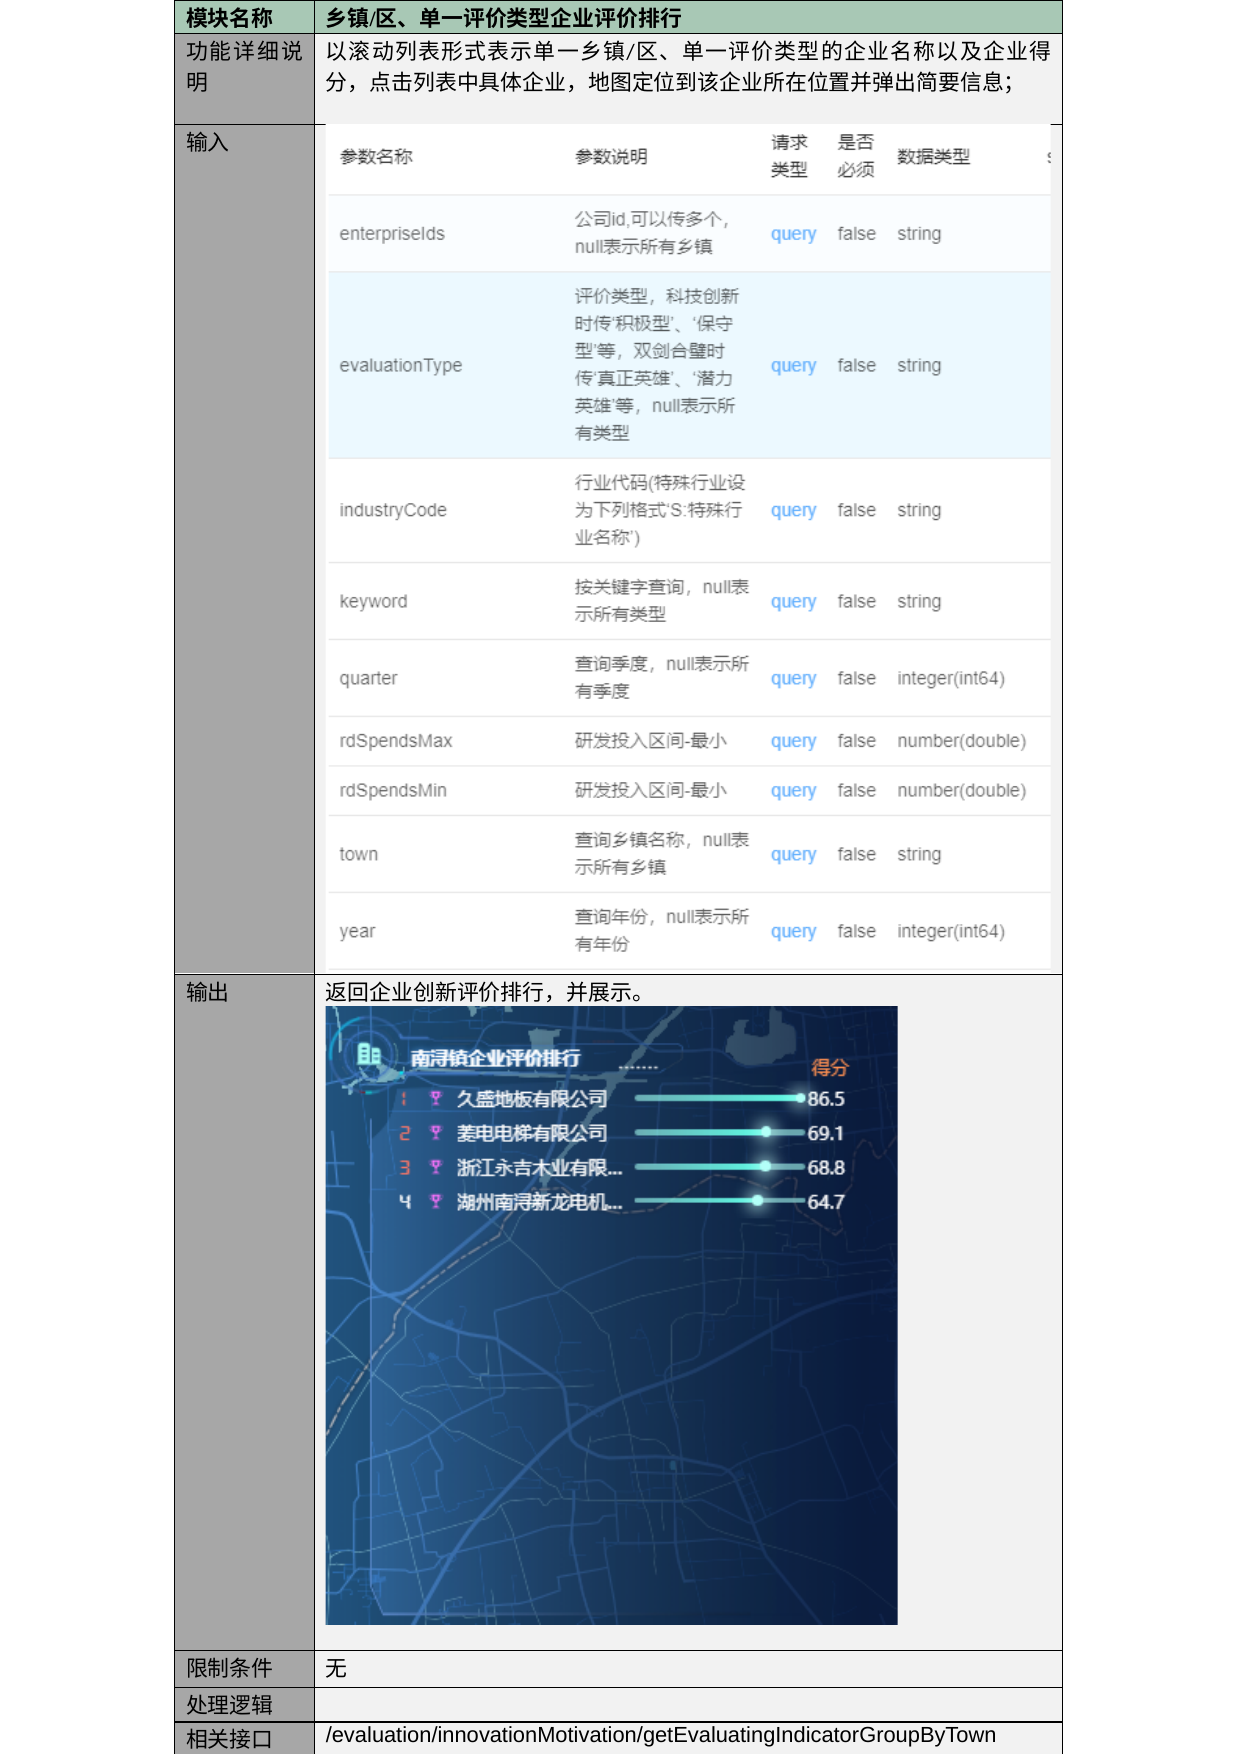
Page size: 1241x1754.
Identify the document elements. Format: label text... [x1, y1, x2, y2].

table_cell 输入 [175, 125, 314, 973]
table_cell [315, 125, 325, 973]
table_cell 以滚动列表形式表示单一乡镇/区、单一评价类型的企业名称以及企业得分，点击列表中具体企业，地图定位到该企业所在位置并弹出简要信息； [315, 34, 1062, 124]
picture [325, 1006, 898, 1625]
table_cell [315, 1688, 1062, 1721]
table_cell 输出 [175, 975, 314, 1650]
table_cell /evaluation/innovationMotivation/getEvaluatingIndicatorGroupByTown [315, 1723, 1062, 1754]
table_cell 返回企业创新评价排行，并展示。 [315, 975, 1062, 1650]
table_cell 限制条件 [175, 1651, 314, 1687]
table_cell 处理逻辑 [175, 1688, 314, 1721]
table_header 模块名称 [175, 1, 314, 33]
table_cell 相关接口 [175, 1723, 314, 1754]
picture [325, 124, 1051, 974]
table_cell 无 [315, 1651, 1062, 1687]
table_cell 功能详细说明 [175, 34, 314, 124]
table_header 乡镇/区、单一评价类型企业评价排行 [315, 1, 1062, 33]
table_cell [1051, 125, 1062, 973]
